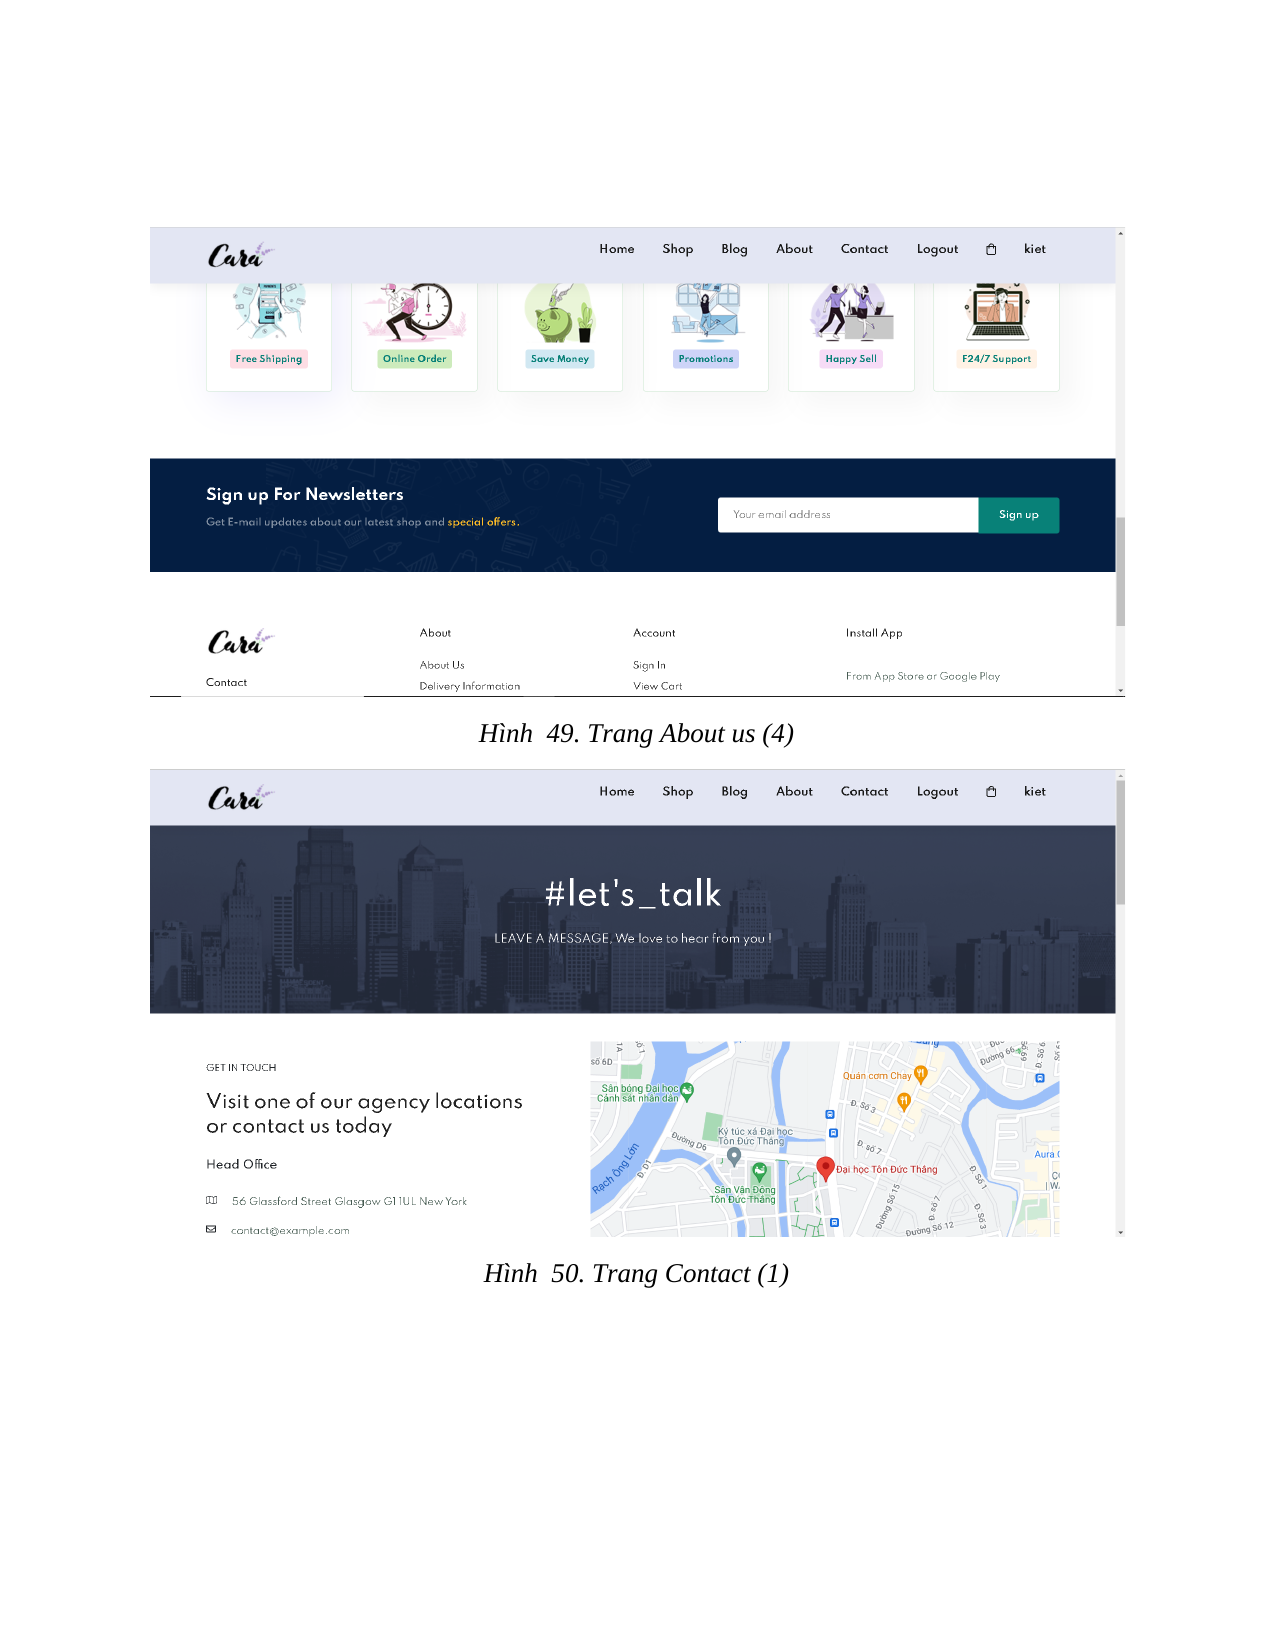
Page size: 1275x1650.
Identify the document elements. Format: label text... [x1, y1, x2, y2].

picture [150, 769, 1125, 1237]
text Hình 50. Trang Contact (1) [150, 1257, 1125, 1288]
picture [150, 226, 1125, 697]
text Hình 49. Trang About us (4) [150, 717, 1125, 748]
